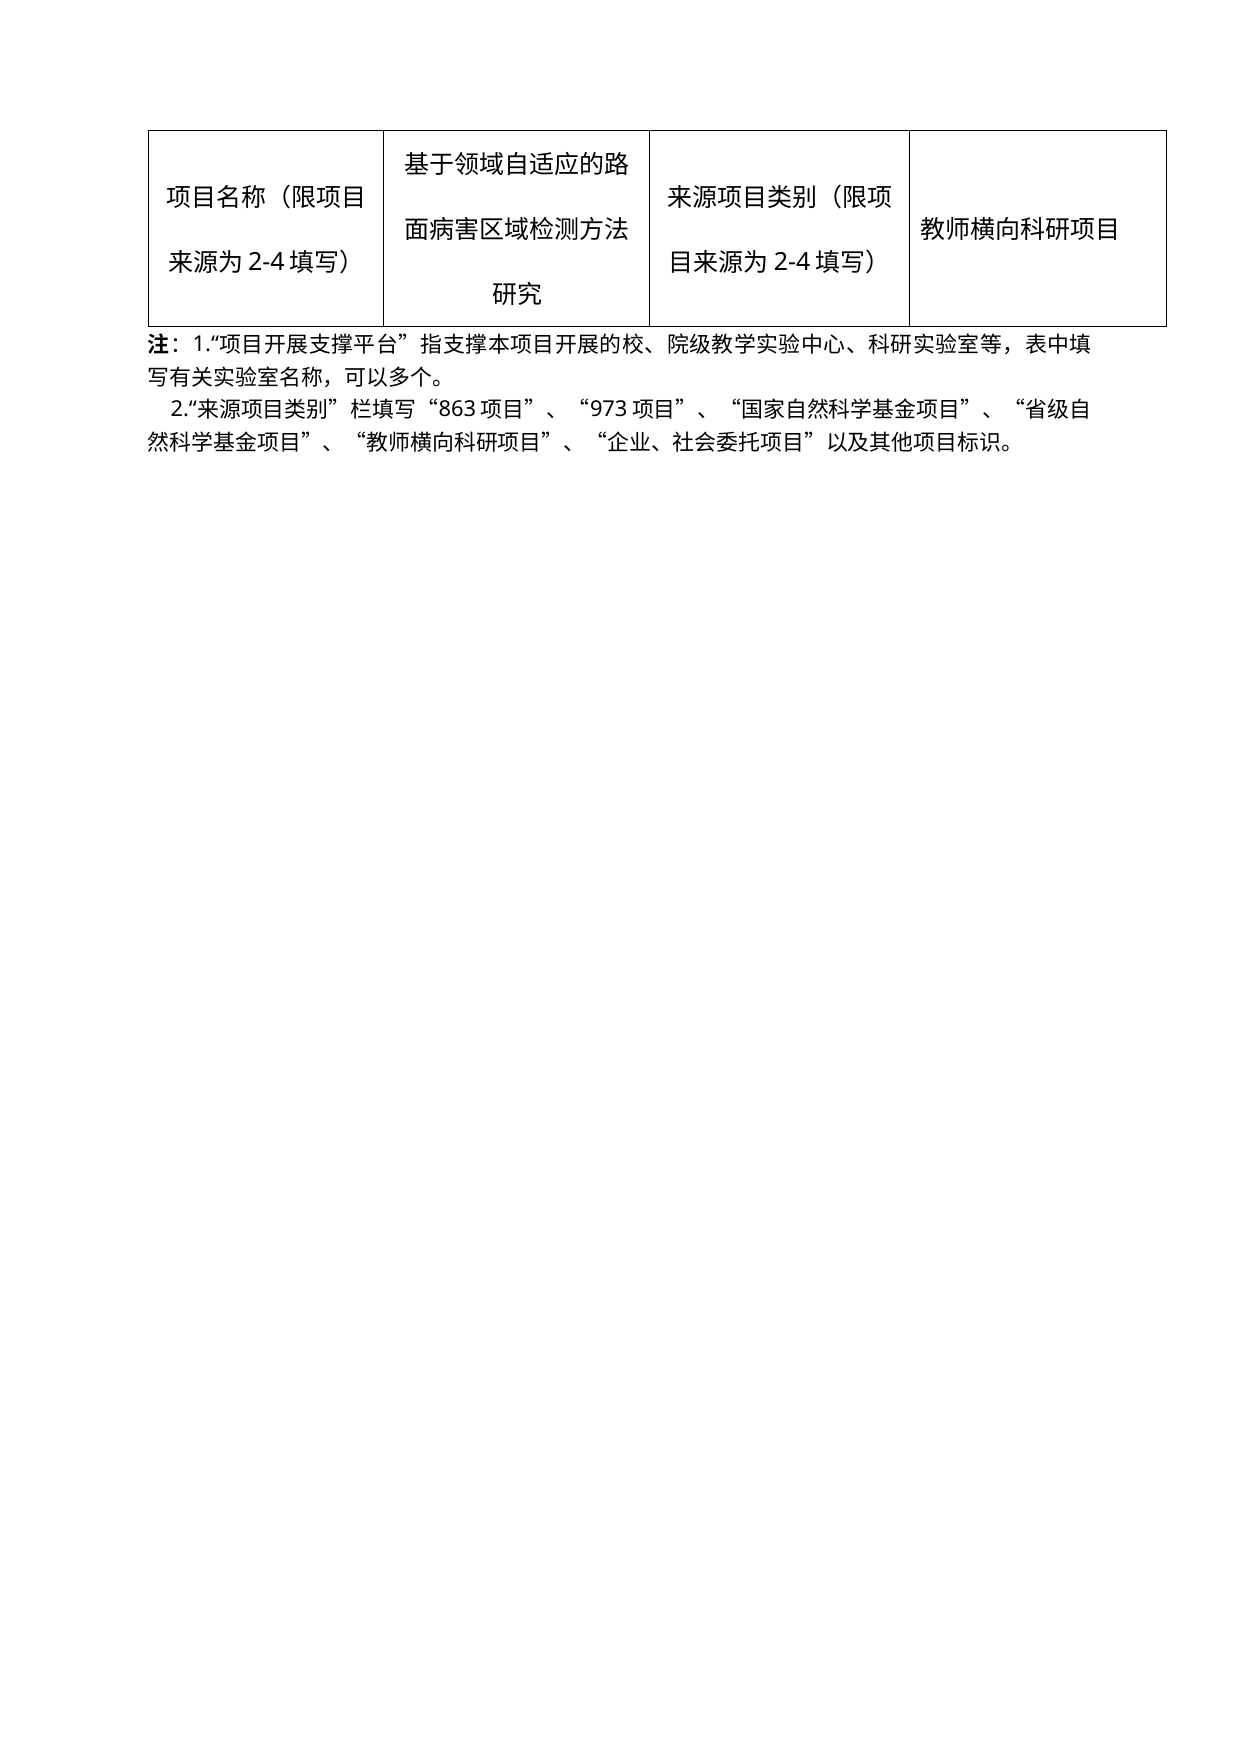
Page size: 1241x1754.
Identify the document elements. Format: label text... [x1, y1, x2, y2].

table_cell 基于领域自适应的路面病害区域检测方法研究 [384, 131, 649, 326]
text 2.“来源项目类别”栏填写“863项目”、“973项目”、“国家自然科学基金项目”、“省级自然科学基金项目”、“教师横向科研项目”、“企业、社会委托项目”以及其他项目标识。 [148, 392, 1092, 457]
table_cell 项目名称（限项目来源为2-4填写） [149, 131, 383, 326]
text 注：1.“项目开展支撑平台”指支撑本项目开展的校、院级教学实验中心、科研实验室等，表中填写有关实验室名称，可以多个。 [148, 327, 1092, 392]
table_cell 教师横向科研项目 [910, 131, 1166, 326]
table_cell 来源项目类别（限项目来源为2-4填写） [650, 131, 909, 326]
